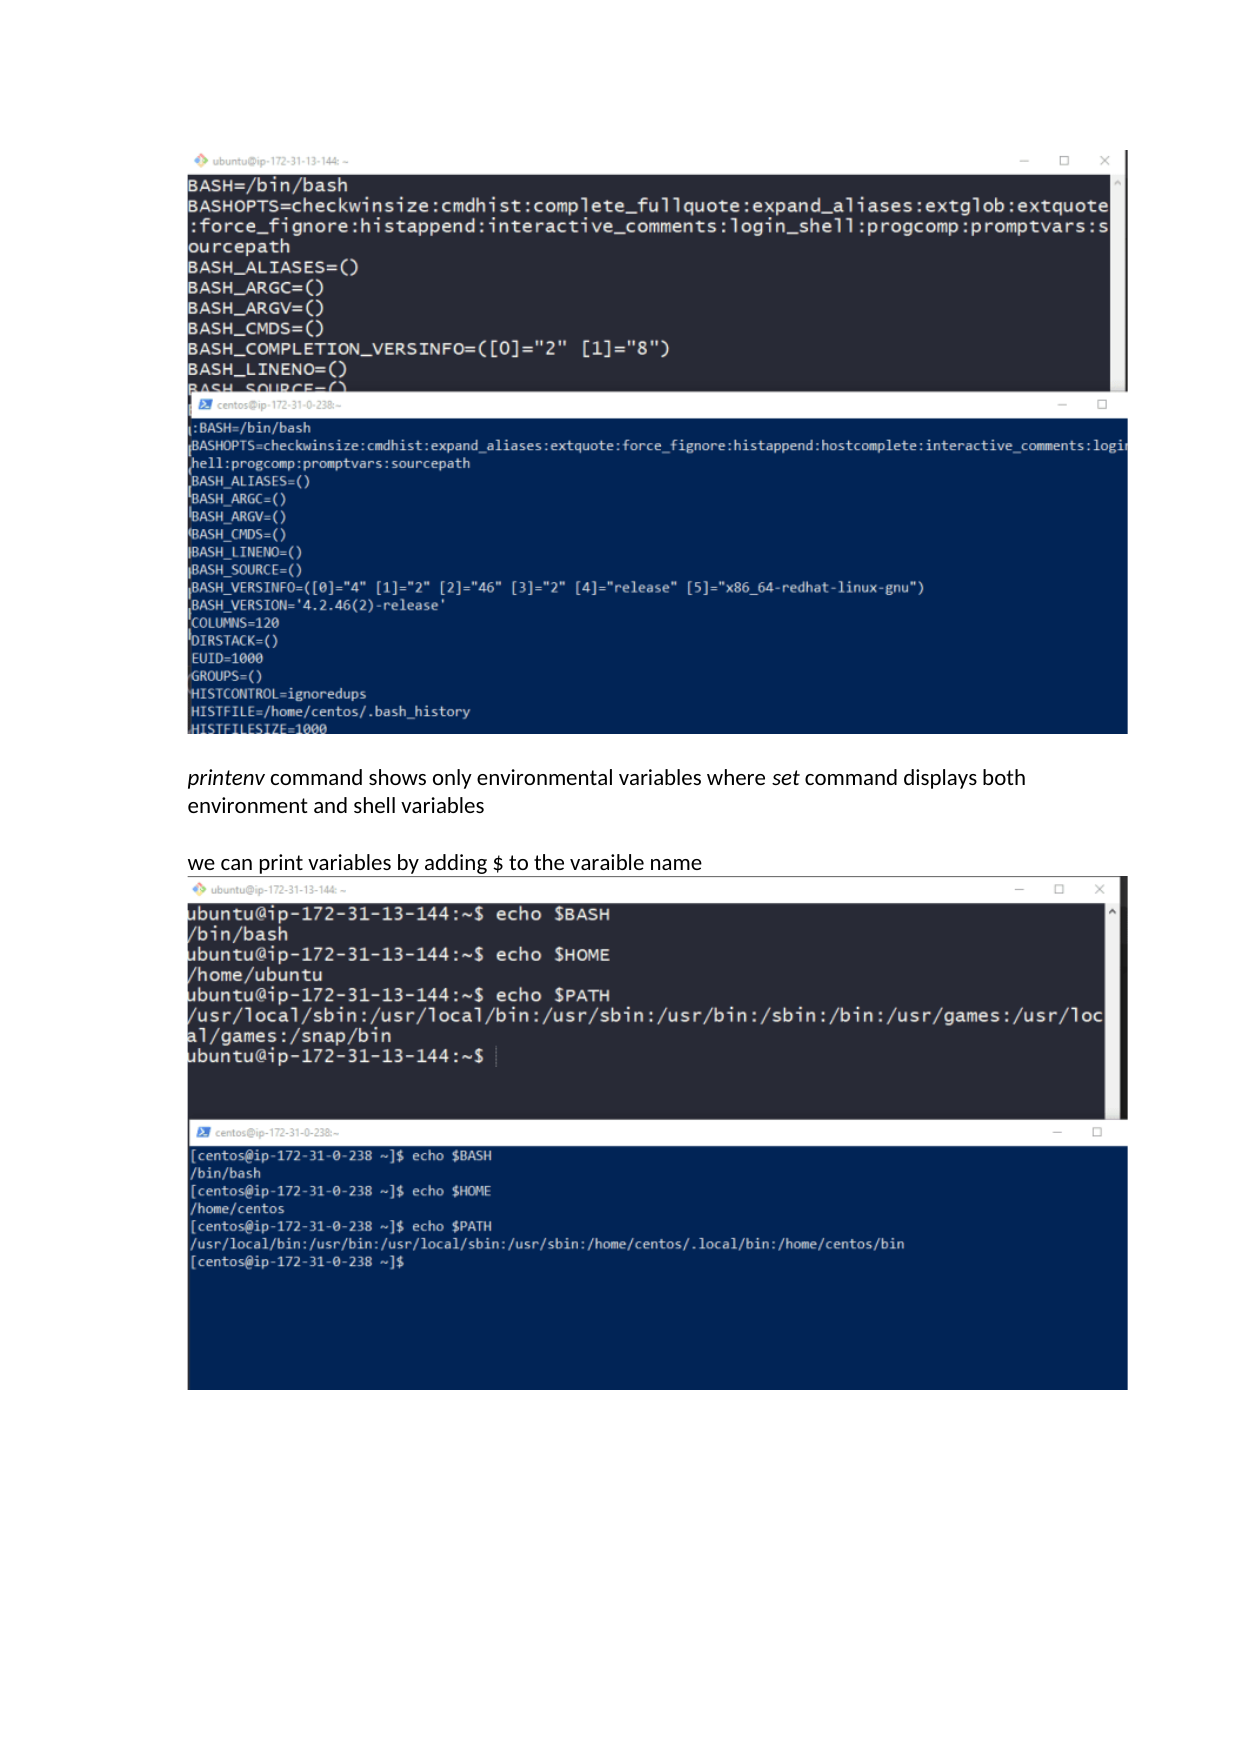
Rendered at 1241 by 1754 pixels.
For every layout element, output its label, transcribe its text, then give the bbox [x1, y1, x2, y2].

text we can print variables by adding $ to the varaible name [187, 848, 1090, 876]
text printenv command shows only environmental variables where set command displays both environment and shell variables [187, 763, 1090, 819]
picture [187, 876, 1128, 1390]
picture [187, 150, 1128, 734]
